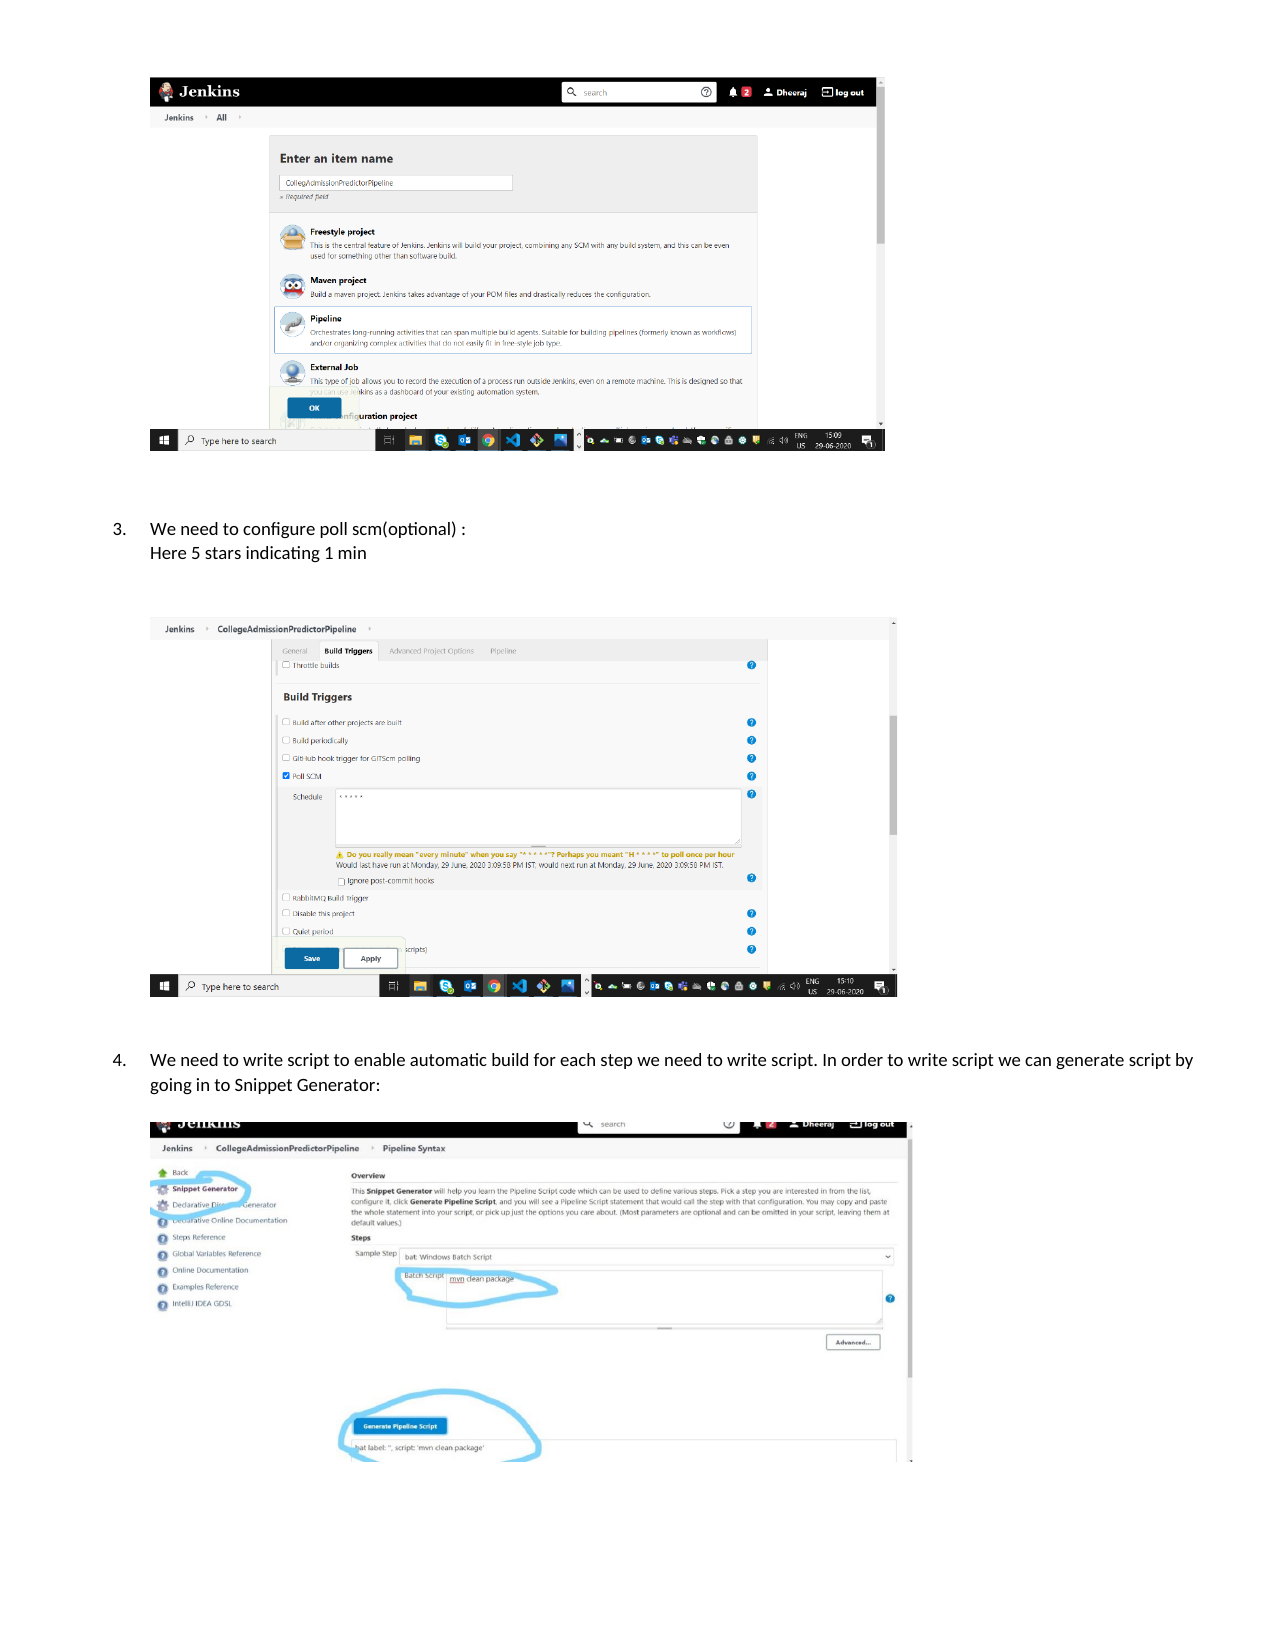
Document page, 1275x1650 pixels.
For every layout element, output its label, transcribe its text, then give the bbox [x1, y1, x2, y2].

picture [150, 615, 898, 997]
list Here 5 stars indicating 1 min [150, 541, 1200, 564]
picture [150, 1122, 913, 1462]
picture [150, 75, 885, 451]
list We need to write script to enable automatic build for each step we need to write script. In order to write script we can generate script by going in to Snippet Generator: [112, 1049, 1200, 1096]
list We need to configure poll scm(optional) : [112, 517, 1200, 539]
